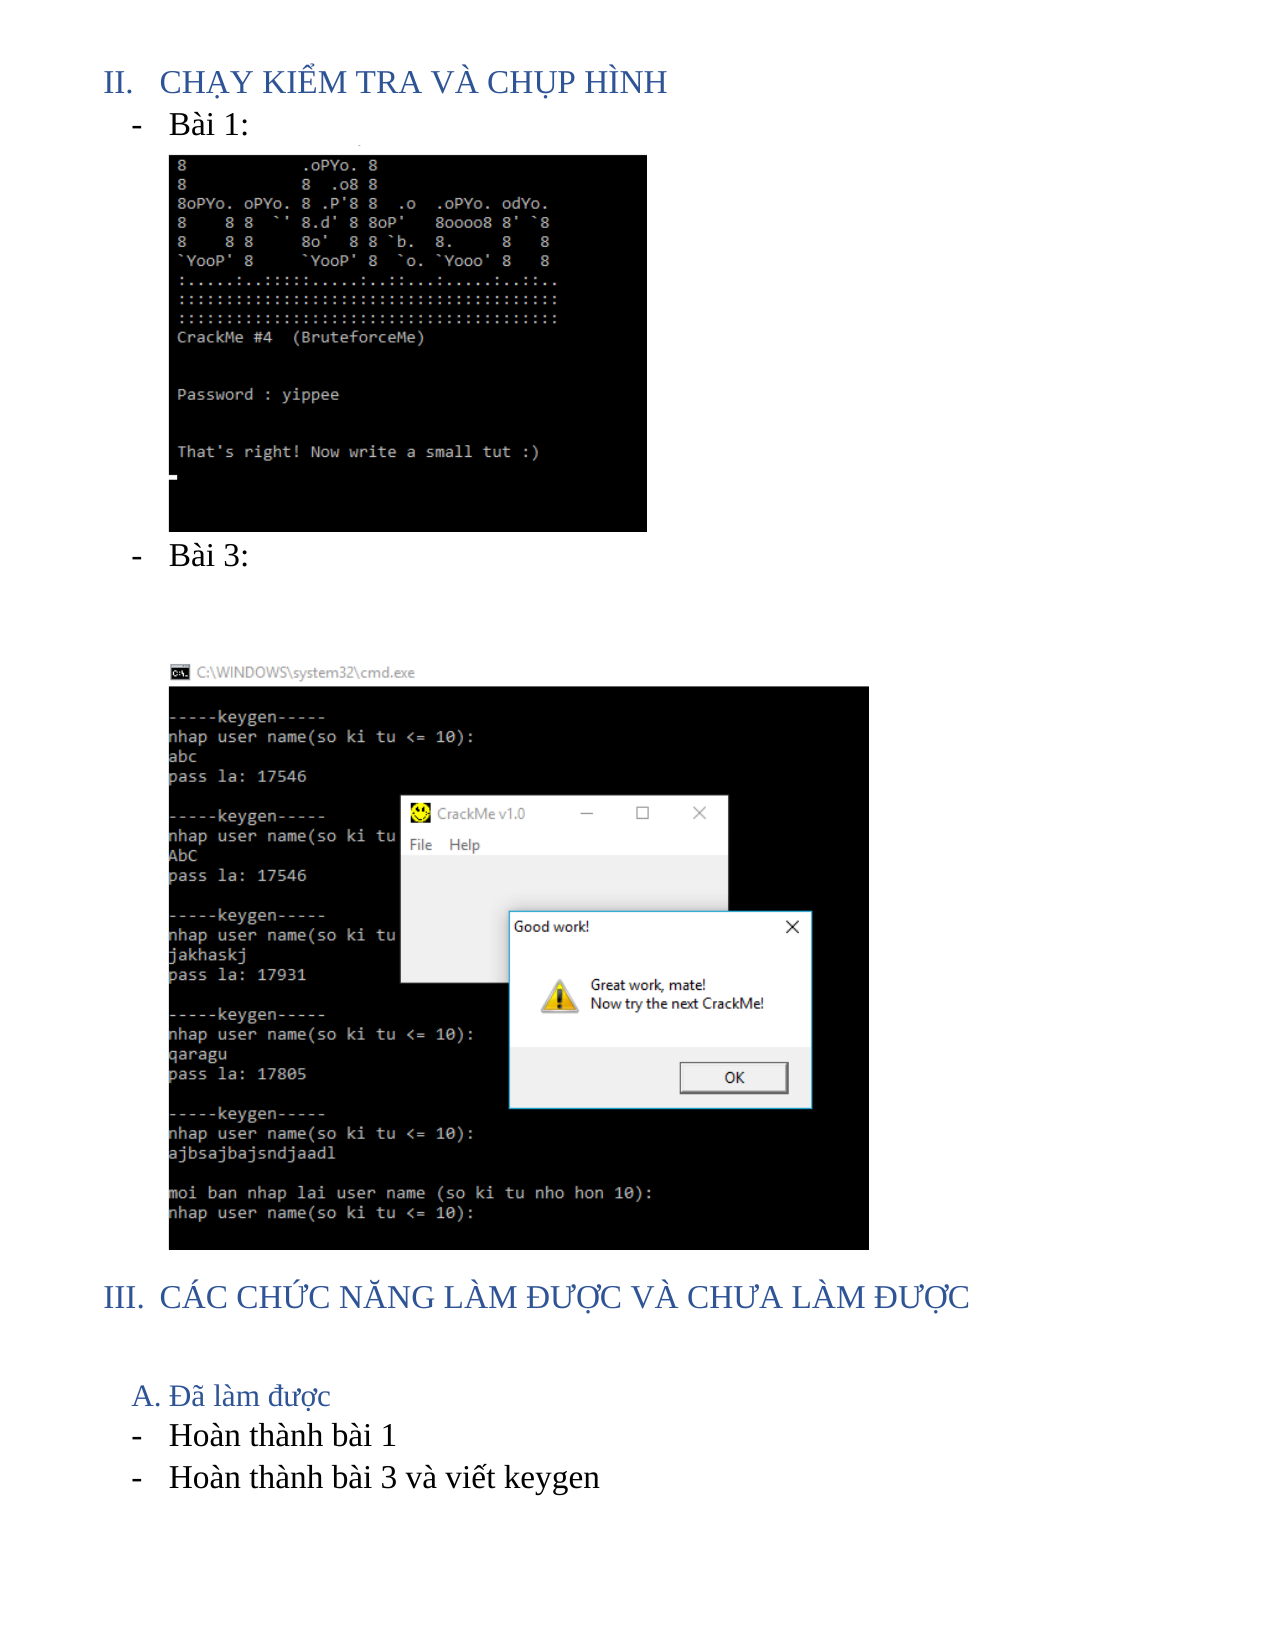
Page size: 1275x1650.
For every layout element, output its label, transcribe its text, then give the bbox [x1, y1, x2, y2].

list Hoàn thành bài 1 [131, 1416, 1181, 1454]
subtitle CÁC CHỨC NĂNG LÀM ĐƯỢC VÀ CHƯA LÀM ĐƯỢC [103, 1278, 1181, 1316]
list Bài 3: [131, 535, 1181, 573]
subtitle Đã làm được [131, 1377, 1181, 1413]
list Bài 1: [131, 104, 1181, 142]
picture [168, 658, 869, 1250]
subtitle CHẠY KIỂM TRA VÀ CHỤP HÌNH [103, 62, 1181, 101]
picture [168, 145, 647, 532]
list Hoàn thành bài 3 và viết keygen [131, 1457, 1181, 1495]
